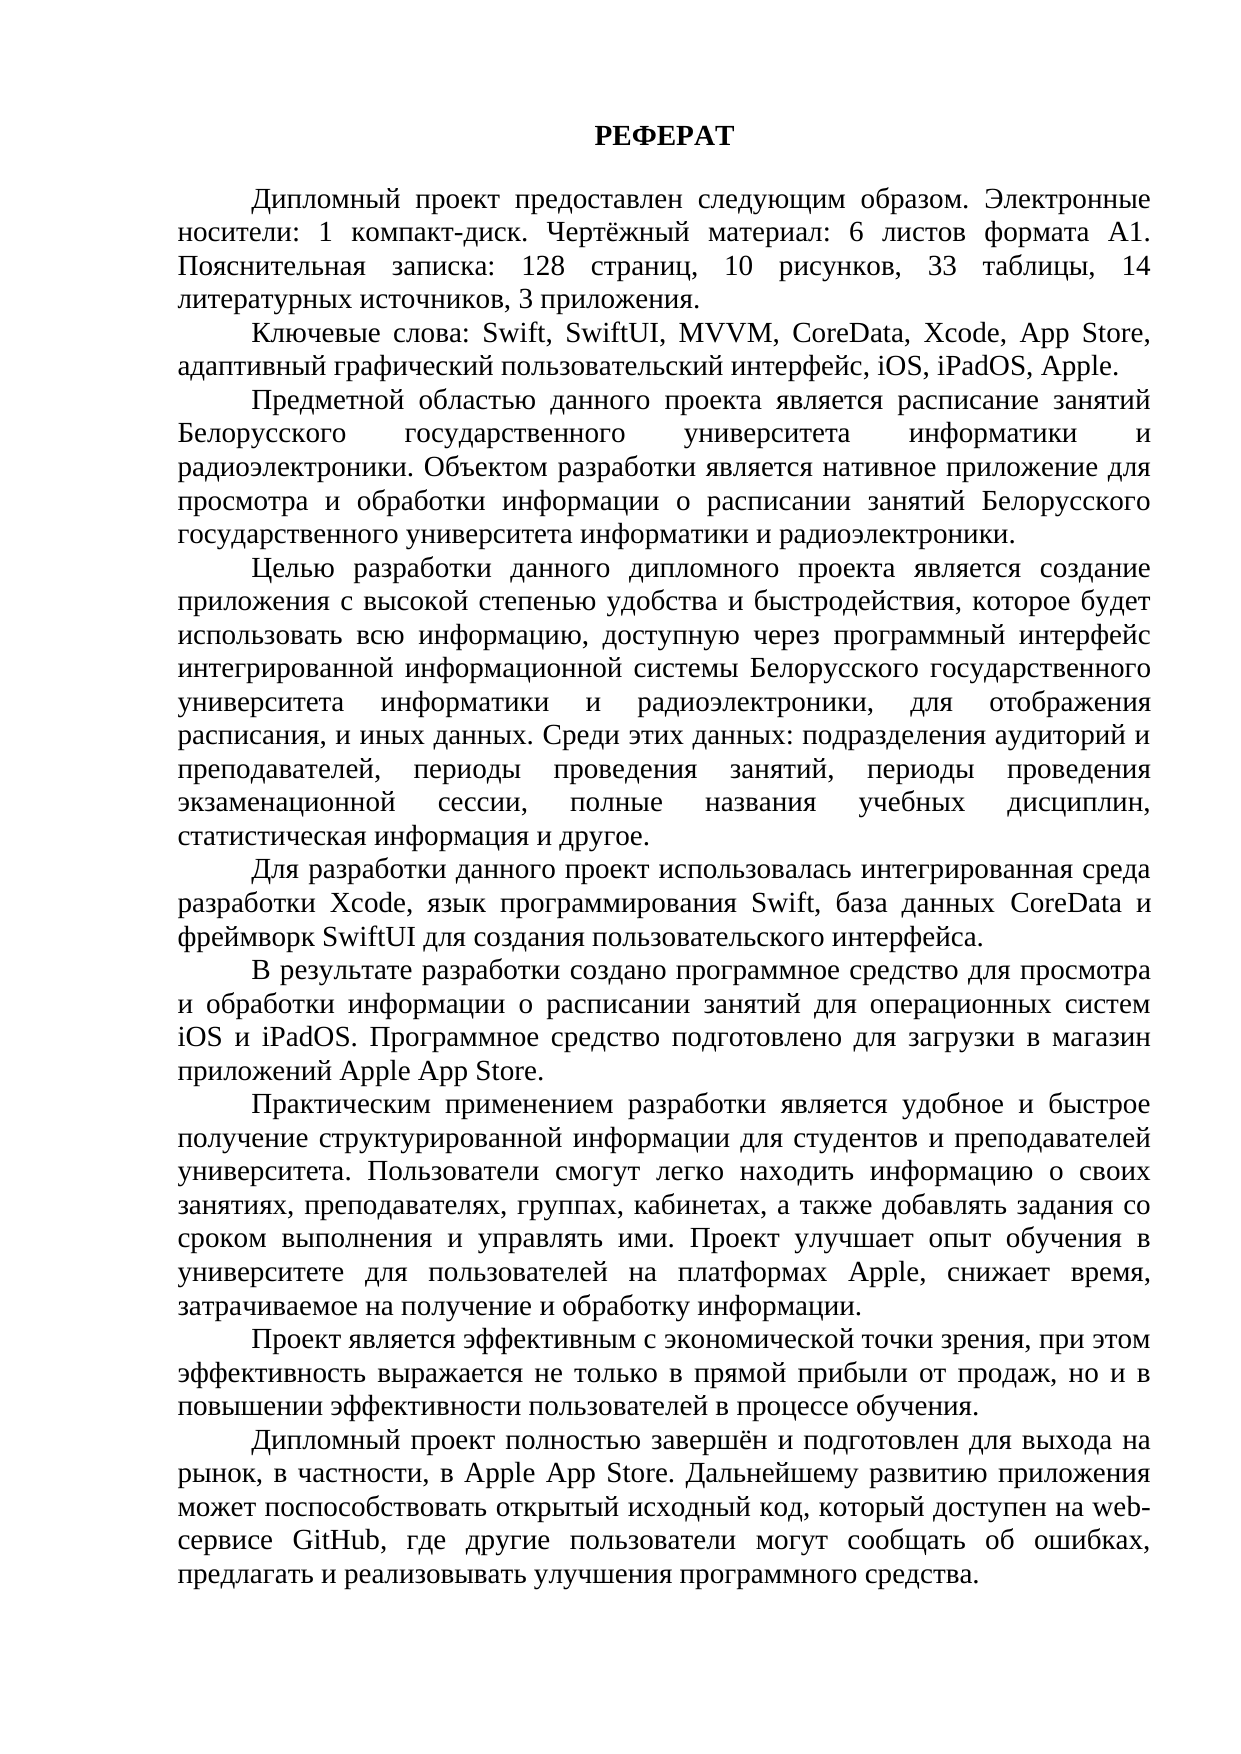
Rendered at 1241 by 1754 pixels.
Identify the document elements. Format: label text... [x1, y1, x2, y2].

text Ключевые слова: Swift, SwiftUI, MVVM, CoreData, Xcode, App Store, адаптивный графический пользовательский интерфейс, iOS, iPadOS, Apple. [177, 315, 1152, 382]
text Реферат [177, 118, 1152, 152]
text Дипломный проект предоставлен следующим образом. Электронные носители: 1 компакт-диск. Чертёжный материал: 6 листов формата А1. Пояснительная записка: 128 страниц, 10 рисунков, 33 таблицы, 14 литературных источников, 3 приложения. [177, 181, 1152, 315]
text Предметной областью данного проекта является расписание занятий Белорусского государственного университета информатики и радиоэлектроники. Объектом разработки является нативное приложение для просмотра и обработки информации о расписании занятий Белорусского государственного университета информатики и радиоэлектроники. [177, 382, 1152, 550]
text В результате разработки создано программное средство для просмотра и обработки информации о расписании занятий для операционных систем iOS и iPadOS. Программное средство подготовлено для загрузки в магазин приложений Apple App Store. [177, 952, 1152, 1086]
text Практическим применением разработки является удобное и быстрое получение структурированной информации для студентов и преподавателей университета. Пользователи смогут легко находить информацию о своих занятиях, преподавателях, группах, кабинетах, а также добавлять задания со сроком выполнения и управлять ими. Проект улучшает опыт обучения в университете для пользователей на платформах Apple, снижает время, затрачиваемое на получение и обработку информации. [177, 1086, 1152, 1321]
text Для разработки данного проект использовалась интегрированная среда разработки Xcode, язык программирования Swift, база данных CoreData и фреймворк SwiftUI для создания пользовательского интерфейса. [177, 852, 1152, 952]
text Проект является эффективным с экономической точки зрения, при этом эффективность выражается не только в прямой прибыли от продаж, но и в повышении эффективности пользователей в процессе обучения. [177, 1321, 1152, 1422]
text Целью разработки данного дипломного проекта является создание приложения с высокой степенью удобства и быстродействия, которое будет использовать всю информацию, доступную через программный интерфейс интегрированной информационной системы Белорусского государственного университета информатики и радиоэлектроники, для отображения расписания, и иных данных. Среди этих данных: подразделения аудиторий и преподавателей, периоды проведения занятий, периоды проведения экзаменационной сессии, полные названия учебных дисциплин, статистическая информация и другое. [177, 550, 1152, 852]
text Дипломный проект полностью завершён и подготовлен для выхода на рынок, в частности, в Apple App Store. Дальнейшему развитию приложения может поспособствовать открытый исходный код, который доступен на web-сервисе GitHub, где другие пользователи могут сообщать об ошибках, предлагать и реализовывать улучшения программного средства. [177, 1422, 1152, 1589]
